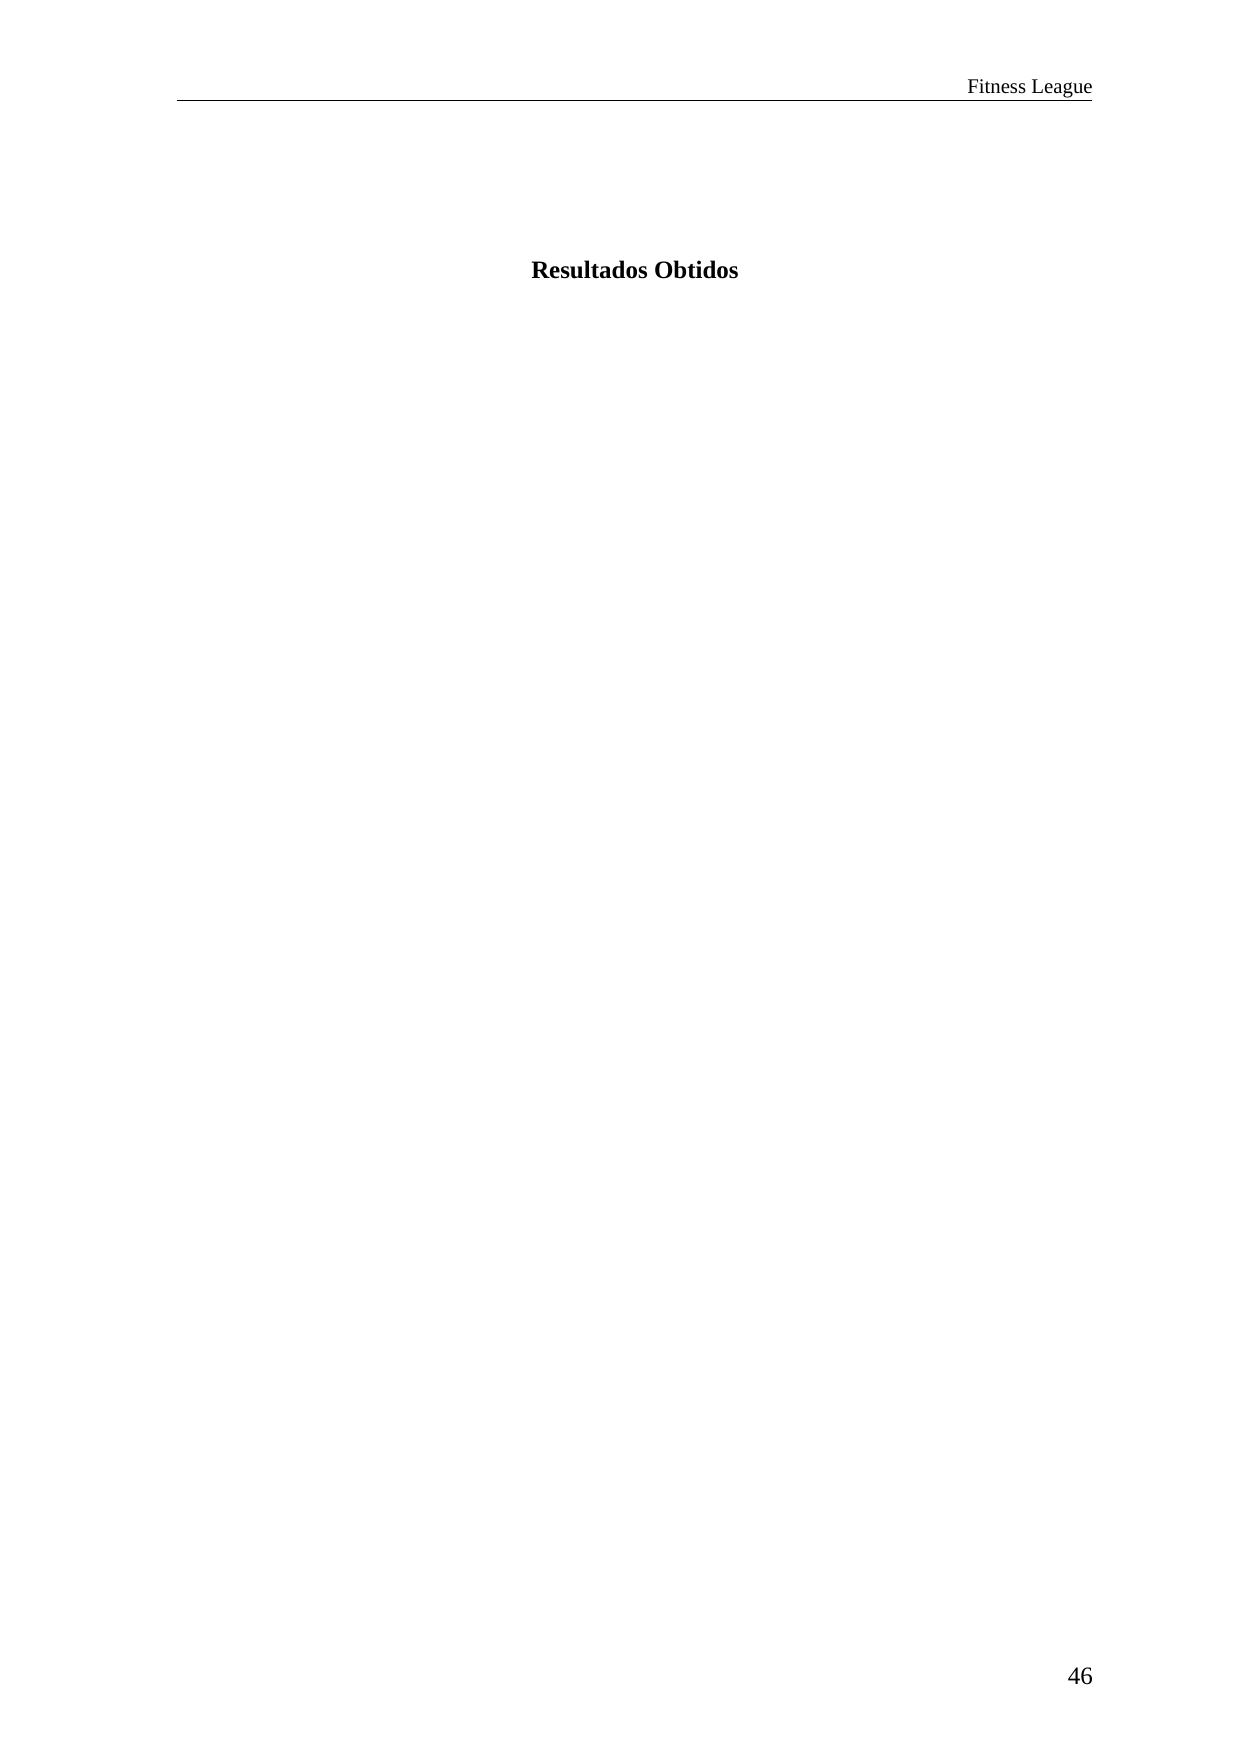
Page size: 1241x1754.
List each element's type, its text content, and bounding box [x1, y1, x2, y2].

text Resultados Obtidos [177, 255, 1092, 284]
